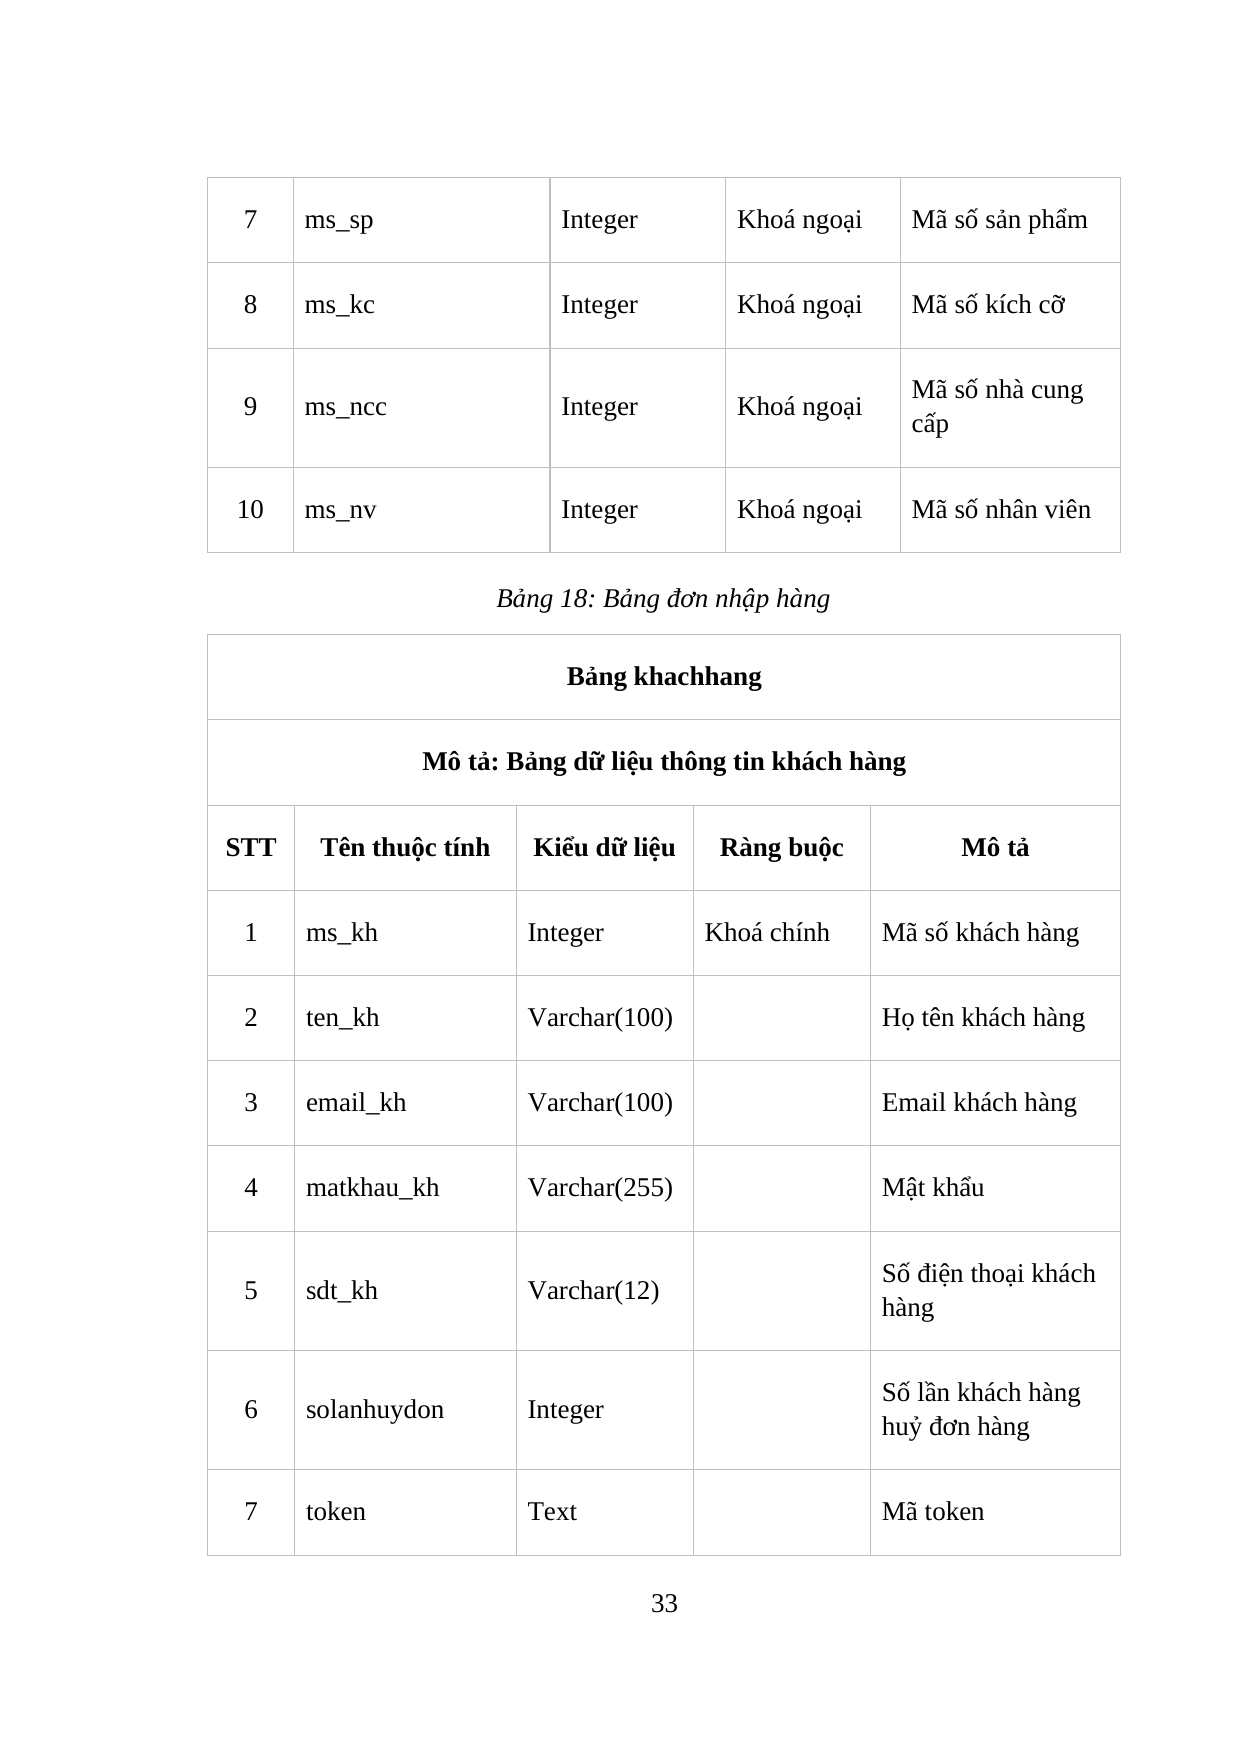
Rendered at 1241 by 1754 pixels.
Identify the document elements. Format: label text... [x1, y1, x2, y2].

table_cell 3 [208, 1061, 294, 1145]
table_cell Integer [551, 349, 725, 467]
table_cell [694, 1351, 870, 1469]
table_cell Ràng buộc [694, 806, 870, 890]
table_cell token [295, 1470, 516, 1554]
table_cell [694, 1470, 870, 1554]
table_cell Mã token [871, 1470, 1120, 1554]
table_cell Khoá ngoại [726, 263, 900, 347]
table_cell Mã số nhà cung cấp [901, 349, 1120, 467]
table_cell [694, 976, 870, 1060]
table_cell Integer [517, 891, 693, 975]
table_cell Integer [551, 468, 725, 552]
table_cell Varchar(12) [517, 1232, 693, 1350]
table_cell Integer [551, 178, 725, 262]
table_cell Mã số nhân viên [901, 468, 1120, 552]
table_cell 7 [208, 178, 293, 262]
table_cell Khoá ngoại [726, 349, 900, 467]
table_cell ten_kh [295, 976, 516, 1060]
table_cell Email khách hàng [871, 1061, 1120, 1145]
table_cell 7 [208, 1470, 294, 1554]
table_cell Tên thuộc tính [295, 806, 516, 890]
table_cell Khoá ngoại [726, 468, 900, 552]
table_cell [694, 1146, 870, 1231]
table_cell Mật khẩu [871, 1146, 1120, 1231]
table_cell matkhau_kh [295, 1146, 516, 1231]
table_cell ms_kc [294, 263, 549, 347]
table_cell [694, 1061, 870, 1145]
table_cell Khoá chính [694, 891, 870, 975]
table_cell Integer [551, 263, 725, 347]
table_cell 2 [208, 976, 294, 1060]
table_cell Integer [517, 1351, 693, 1469]
table_cell 6 [208, 1351, 294, 1469]
table_cell sdt_kh [295, 1232, 516, 1350]
table_cell 10 [208, 468, 293, 552]
table_cell Họ tên khách hàng [871, 976, 1120, 1060]
table_cell 9 [208, 349, 293, 467]
table_cell [694, 1232, 870, 1350]
table_cell 5 [208, 1232, 294, 1350]
table_cell 4 [208, 1146, 294, 1231]
table_cell Varchar(255) [517, 1146, 693, 1231]
table_cell Mã số khách hàng [871, 891, 1120, 975]
table_cell Varchar(100) [517, 1061, 693, 1145]
table_cell Mã số sản phẩm [901, 178, 1120, 262]
table_cell Varchar(100) [517, 976, 693, 1060]
table_cell Mô tả: Bảng dữ liệu thông tin khách hàng [208, 720, 1120, 804]
table_cell Mô tả [871, 806, 1120, 890]
table_cell Số lần khách hàng huỷ đơn hàng [871, 1351, 1120, 1469]
table_cell ms_kh [295, 891, 516, 975]
table_cell STT [208, 806, 294, 890]
table_cell Kiểu dữ liệu [517, 806, 693, 890]
table_cell Mã số kích cỡ [901, 263, 1120, 347]
table_cell solanhuydon [295, 1351, 516, 1469]
table_cell ms_ncc [294, 349, 549, 467]
table_cell ms_sp [294, 178, 549, 262]
text Bảng 18: Bảng đơn nhập hàng [207, 582, 1121, 613]
table_cell Số điện thoại khách hàng [871, 1232, 1120, 1350]
table_cell 8 [208, 263, 293, 347]
table_cell ms_nv [294, 468, 549, 552]
table_header Bảng khachhang [208, 635, 1120, 719]
table_cell Text [517, 1470, 693, 1554]
table_cell 1 [208, 891, 294, 975]
table_cell email_kh [295, 1061, 516, 1145]
table_cell Khoá ngoại [726, 178, 900, 262]
